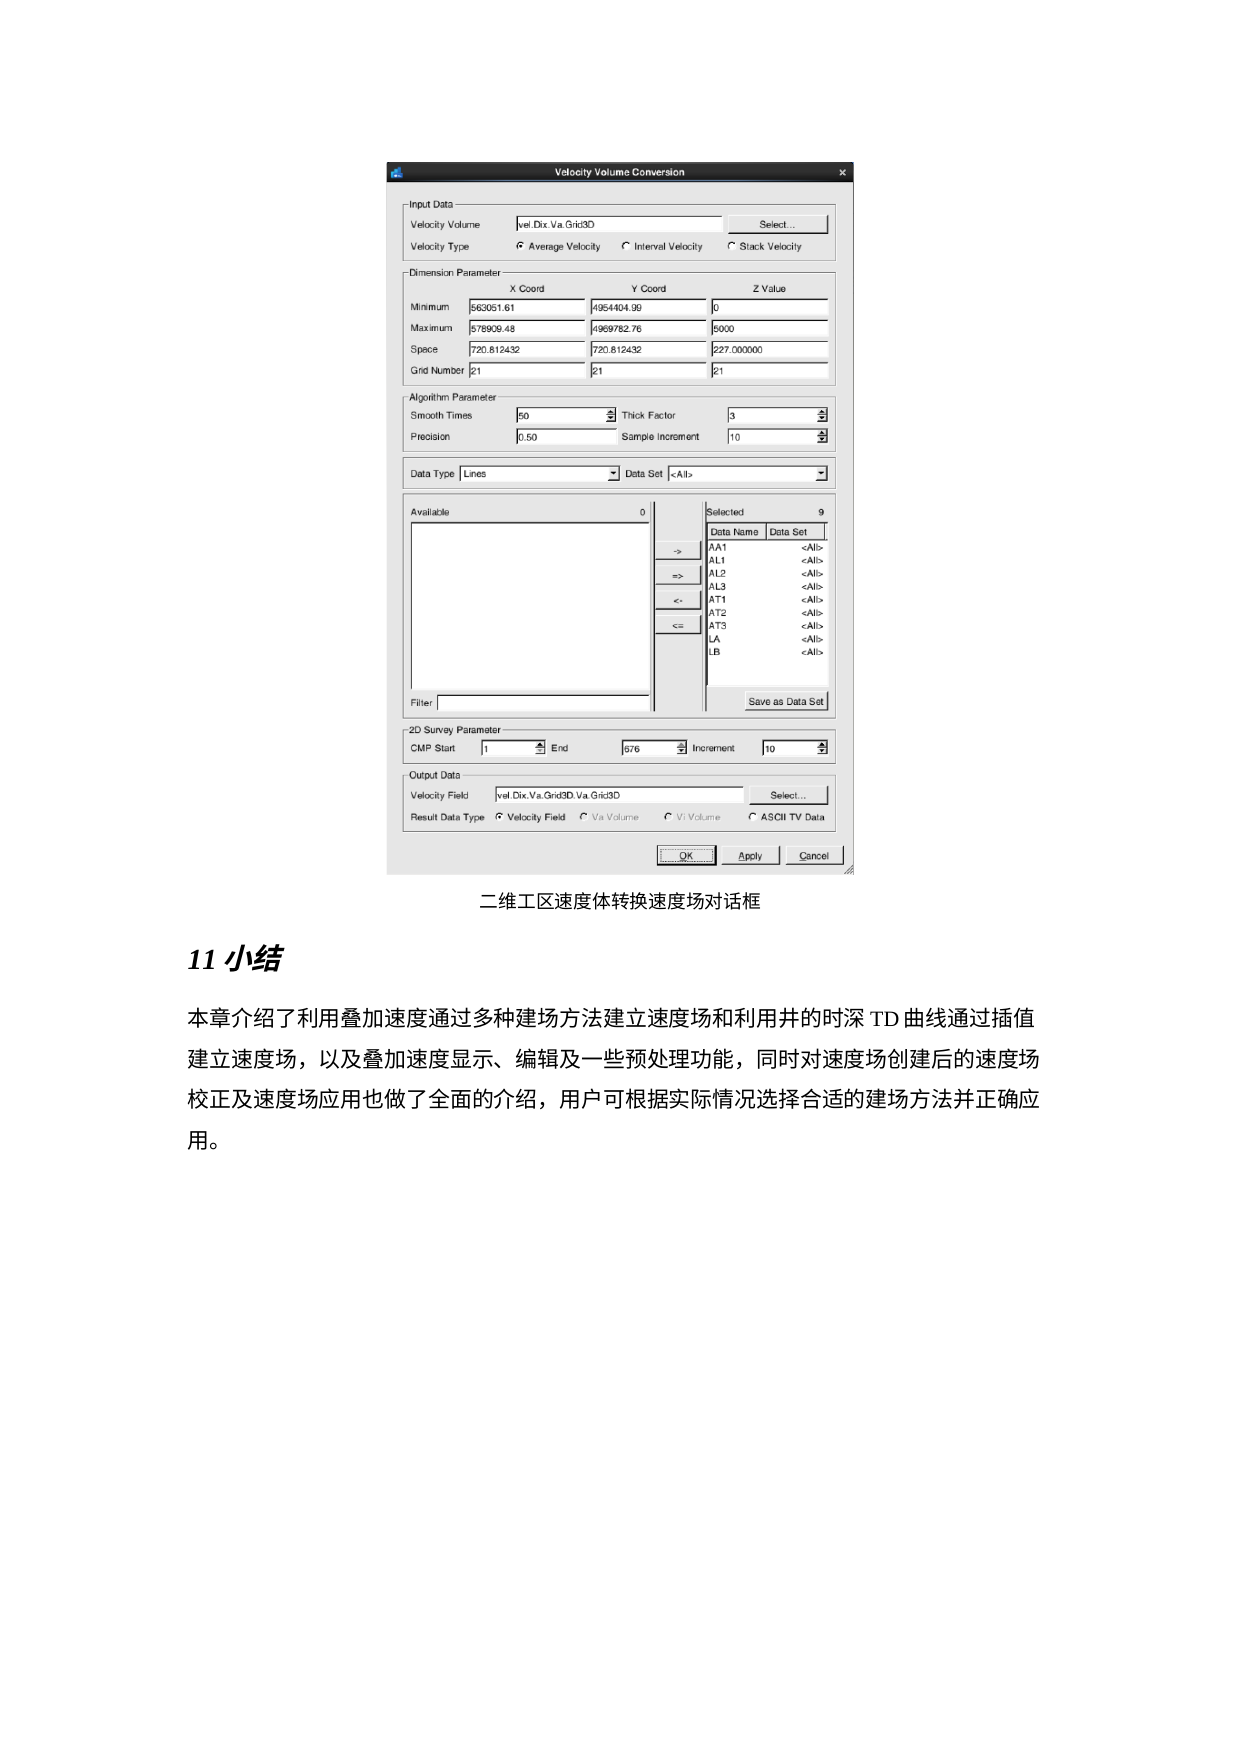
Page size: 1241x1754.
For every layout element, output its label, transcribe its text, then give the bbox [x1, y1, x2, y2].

subtitle 11小结 [187, 935, 1053, 978]
picture [386, 162, 854, 875]
text 二维工区速度体转换速度场对话框 [187, 884, 1053, 916]
text 本章介绍了利用叠加速度通过多种建场方法建立速度场和利用井的时深TD曲线通过插值建立速度场，以及叠加速度显示、编辑及一些预处理功能，同时对速度场创建后的速度场校正及速度场应用也做了全面的介绍，用户可根据实际情况选择合适的建场方法并正确应用。 [187, 1001, 1053, 1155]
